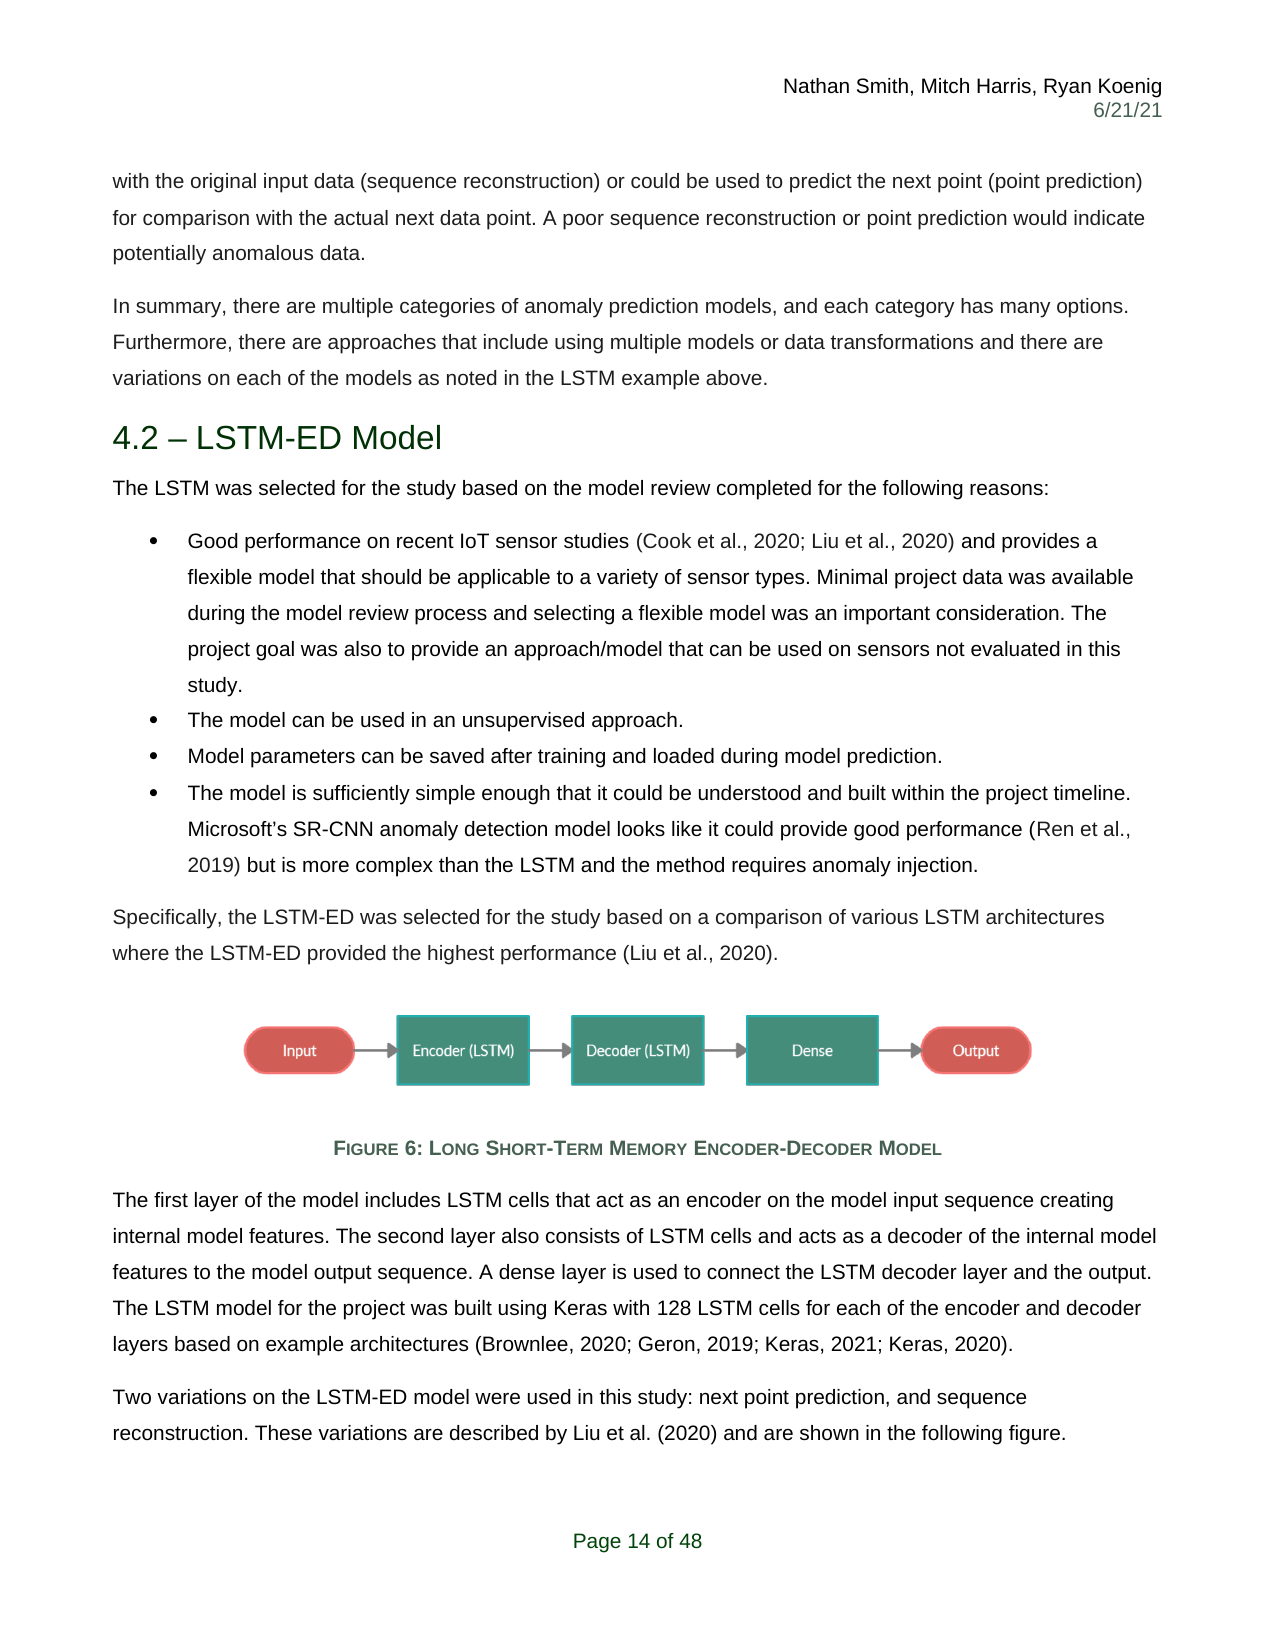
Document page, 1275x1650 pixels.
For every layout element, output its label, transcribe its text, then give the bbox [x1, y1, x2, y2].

list The model is sufficiently simple enough that it could be understood and built within the project timeline. Microsoft’s SR-CNN anomaly detection model looks like it could provide good performance (Ren et al., 2019) but is more complex than the LSTM and the method requires anomaly injection. [150, 780, 1162, 876]
text In summary, there are multiple categories of anomaly prediction models, and each category has many options. Furthermore, there are approaches that include using multiple models or data transformations and there are variations on each of the models as noted in the LSTM example above. [112, 294, 1162, 390]
subtitle 4.2 – LSTM-ED Model [112, 418, 1162, 457]
list Model parameters can be saved after training and loaded during model prediction. [150, 744, 1162, 768]
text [112, 169, 1162, 265]
text Specifically, the LSTM-ED was selected for the study based on a comparison of various LSTM architectures where the LSTM-ED provided the highest performance (Liu et al., 2020). [112, 905, 1162, 965]
list Good performance on recent IoT sensor studies (Cook et al., 2020; Liu et al., 2020) and provides a flexible model that should be applicable to a variety of sensor types. Minimal project data was available during the model review process and selecting a flexible model was an important consideration. The project goal was also to provide an approach/model that can be used on sensors not evaluated in this study. [150, 528, 1162, 696]
text Figure 6: Long Short-Term Memory Encoder-Decoder Model [112, 1136, 1162, 1160]
list The model can be used in an unsupervised approach. [150, 708, 1162, 732]
text The first layer of the model includes LSTM cells that act as an encoder on the model input sequence creating internal model features. The second layer also consists of LSTM cells and acts as a decoder of the internal model features to the model output sequence. A dense layer is used to connect the LSTM decoder layer and the output. The LSTM model for the project was built using Keras with 128 LSTM cells for each of the encoder and decoder layers based on example architectures (Brownlee, 2020; Geron, 2019; Keras, 2021; Keras, 2020). [112, 1188, 1162, 1356]
text Two variations on the LSTM-ED model were used in this study: next point prediction, and sequence reconstruction. These variations are described by Liu et al. (2020) and are shown in the following figure. [112, 1385, 1162, 1444]
picture [223, 993, 1052, 1107]
text The LSTM was selected for the study based on the model review completed for the following reasons: [112, 476, 1162, 500]
